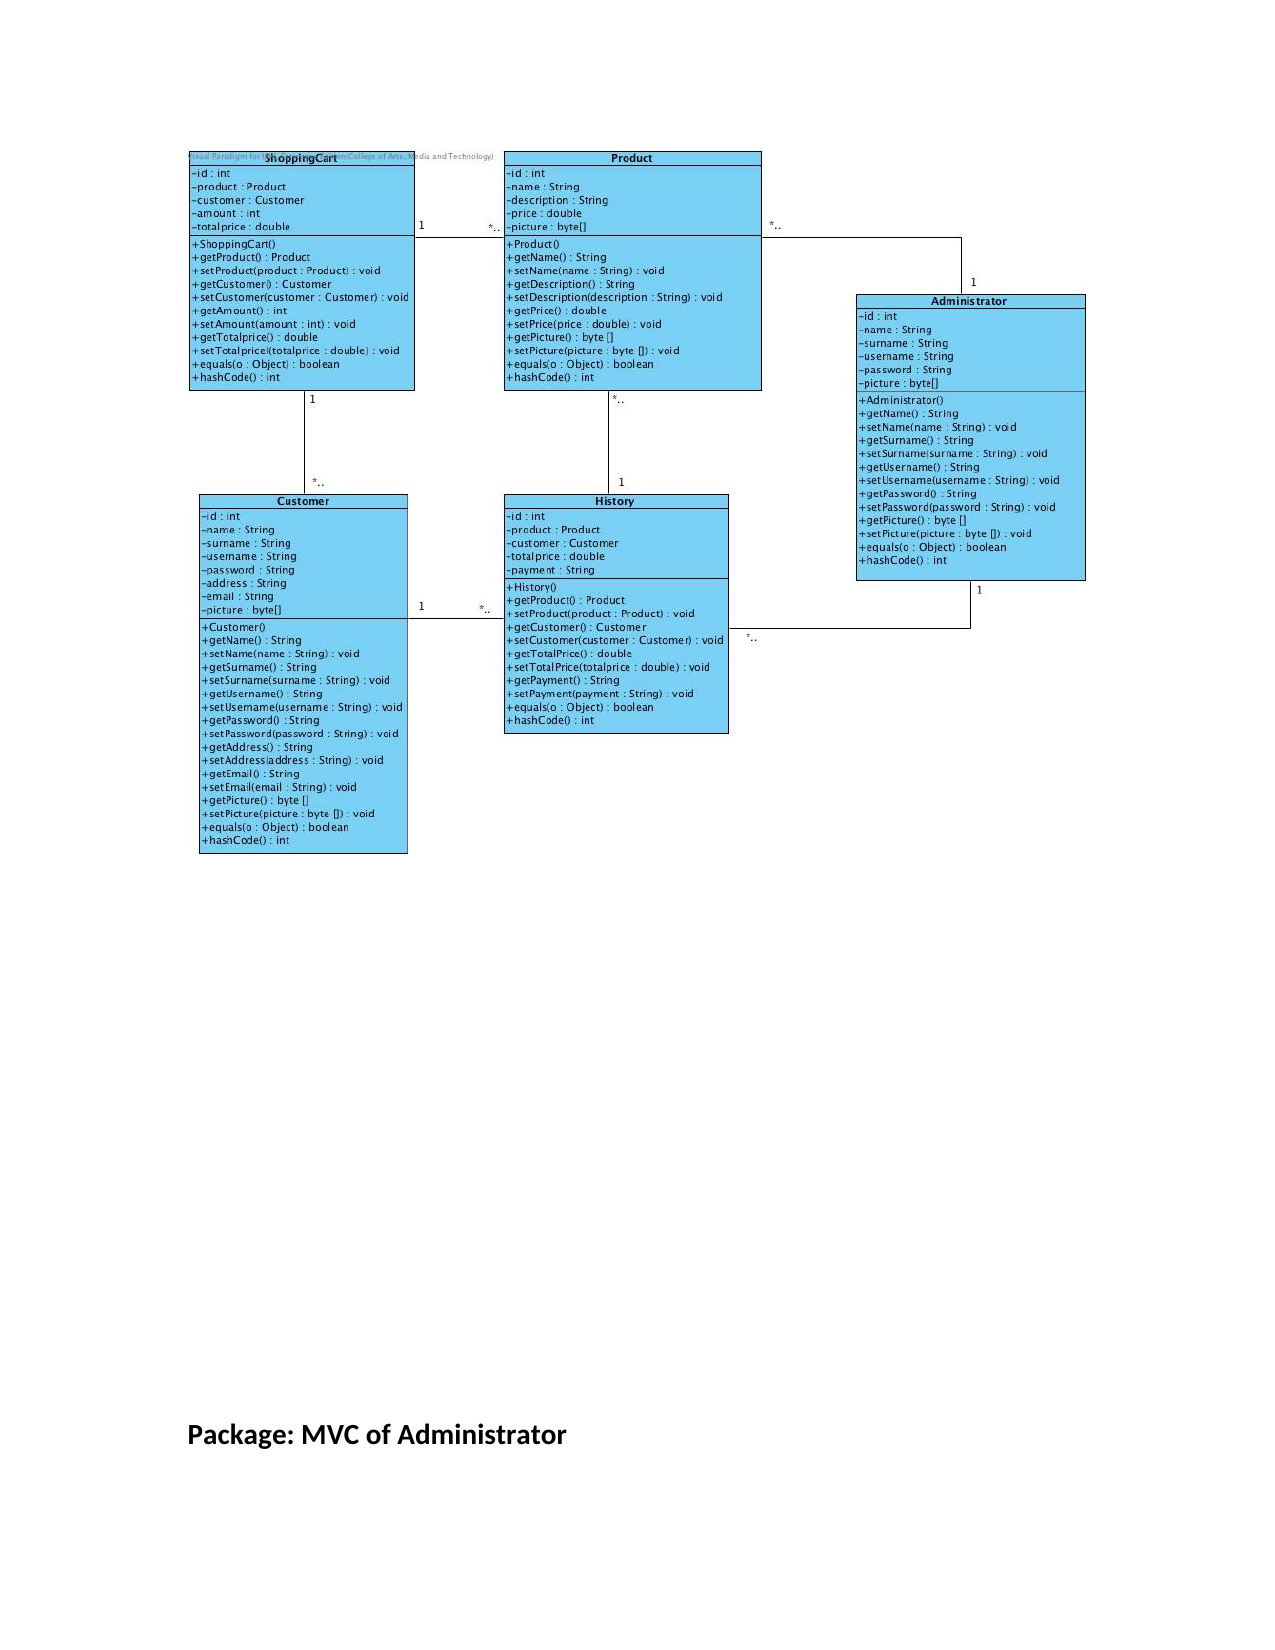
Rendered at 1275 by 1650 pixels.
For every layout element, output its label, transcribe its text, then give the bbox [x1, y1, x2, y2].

picture [187, 150, 1088, 856]
text Package: MVC of Administrator [187, 1416, 1087, 1452]
